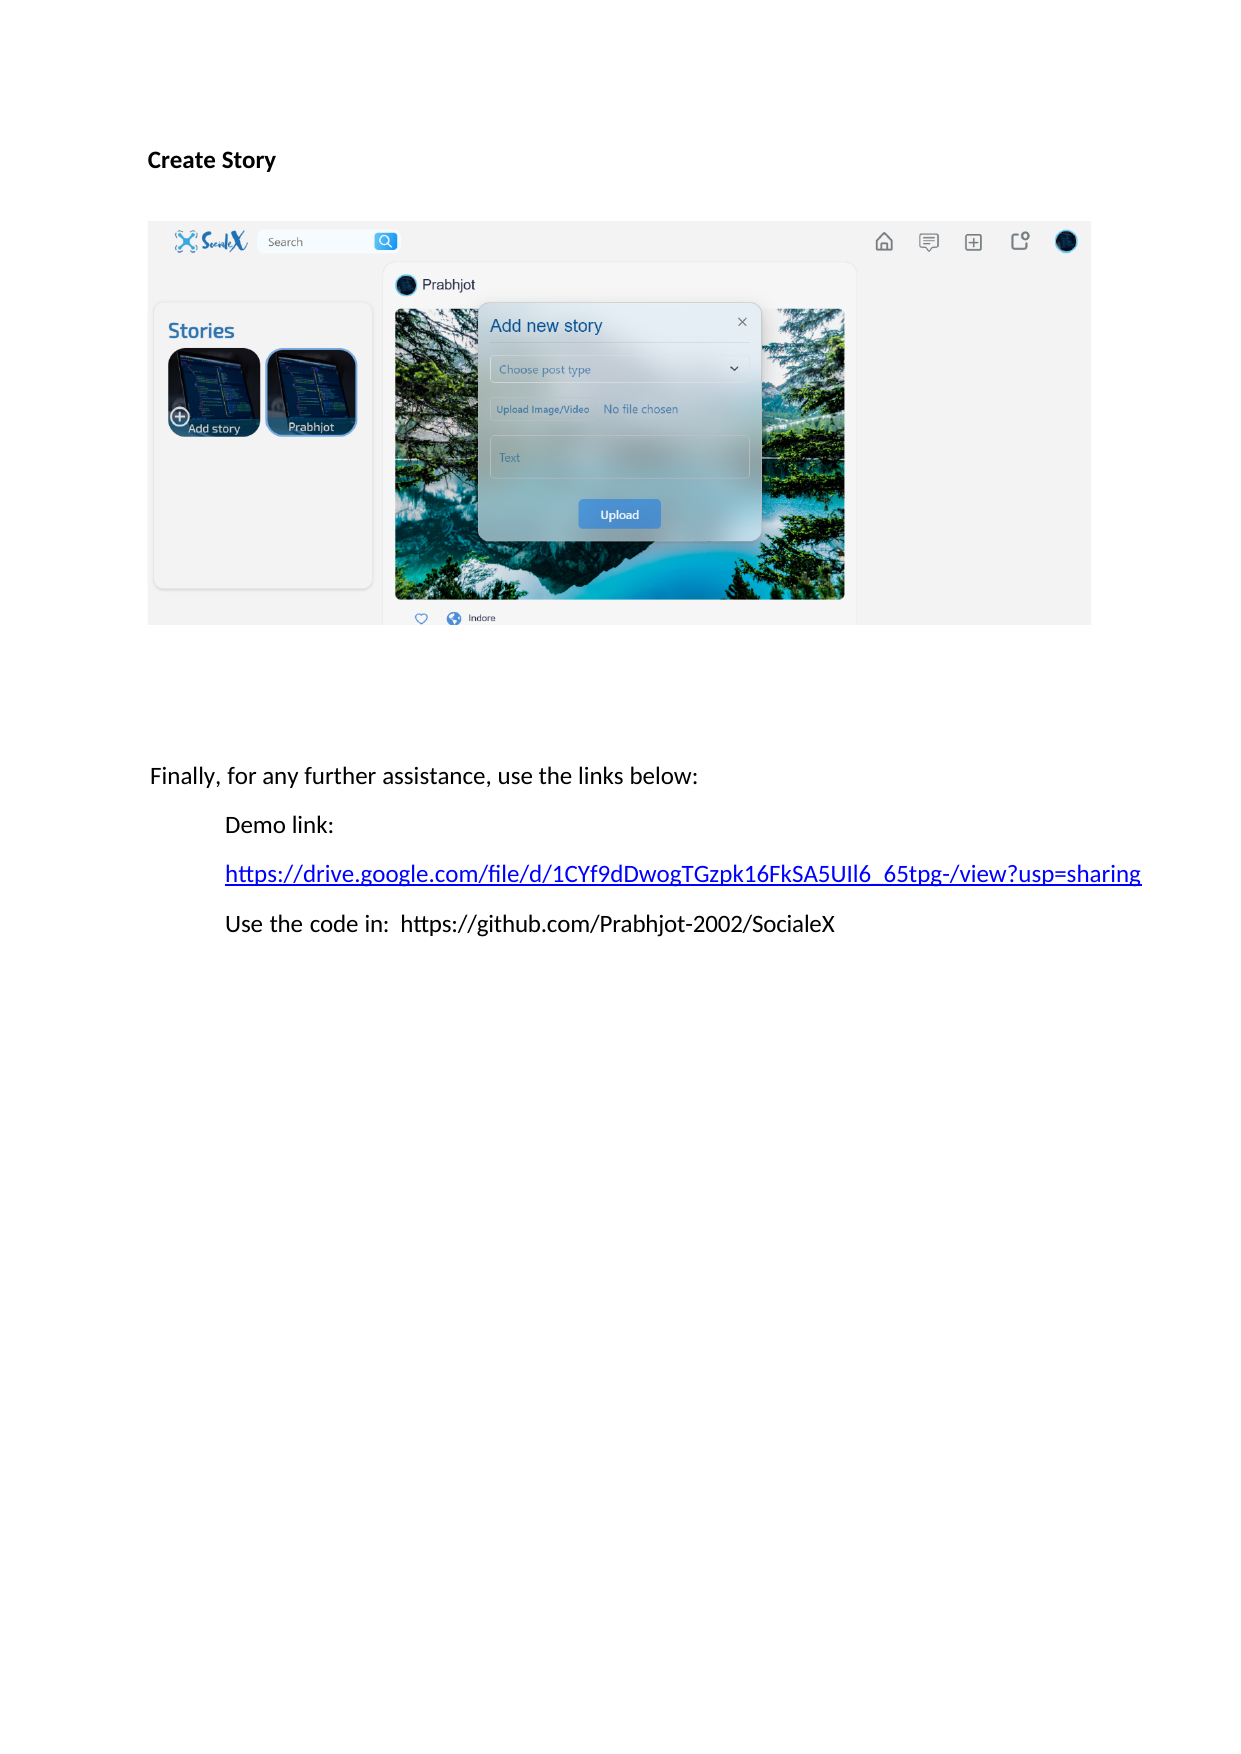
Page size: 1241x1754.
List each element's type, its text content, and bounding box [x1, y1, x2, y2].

picture [147, 221, 1092, 625]
text Finally, for any further assistance, use the links below: Demo link: [150, 742, 749, 840]
text Use the code in: https://github.com/Prabhjot-2002/SocialeX [225, 908, 1211, 938]
text Create Story [148, 144, 1211, 174]
text https://drive.google.com/file/d/1CYf9dDwogTGzpk16FkSA5UIl6_65tpg-/view?usp=sharing [225, 858, 1211, 889]
